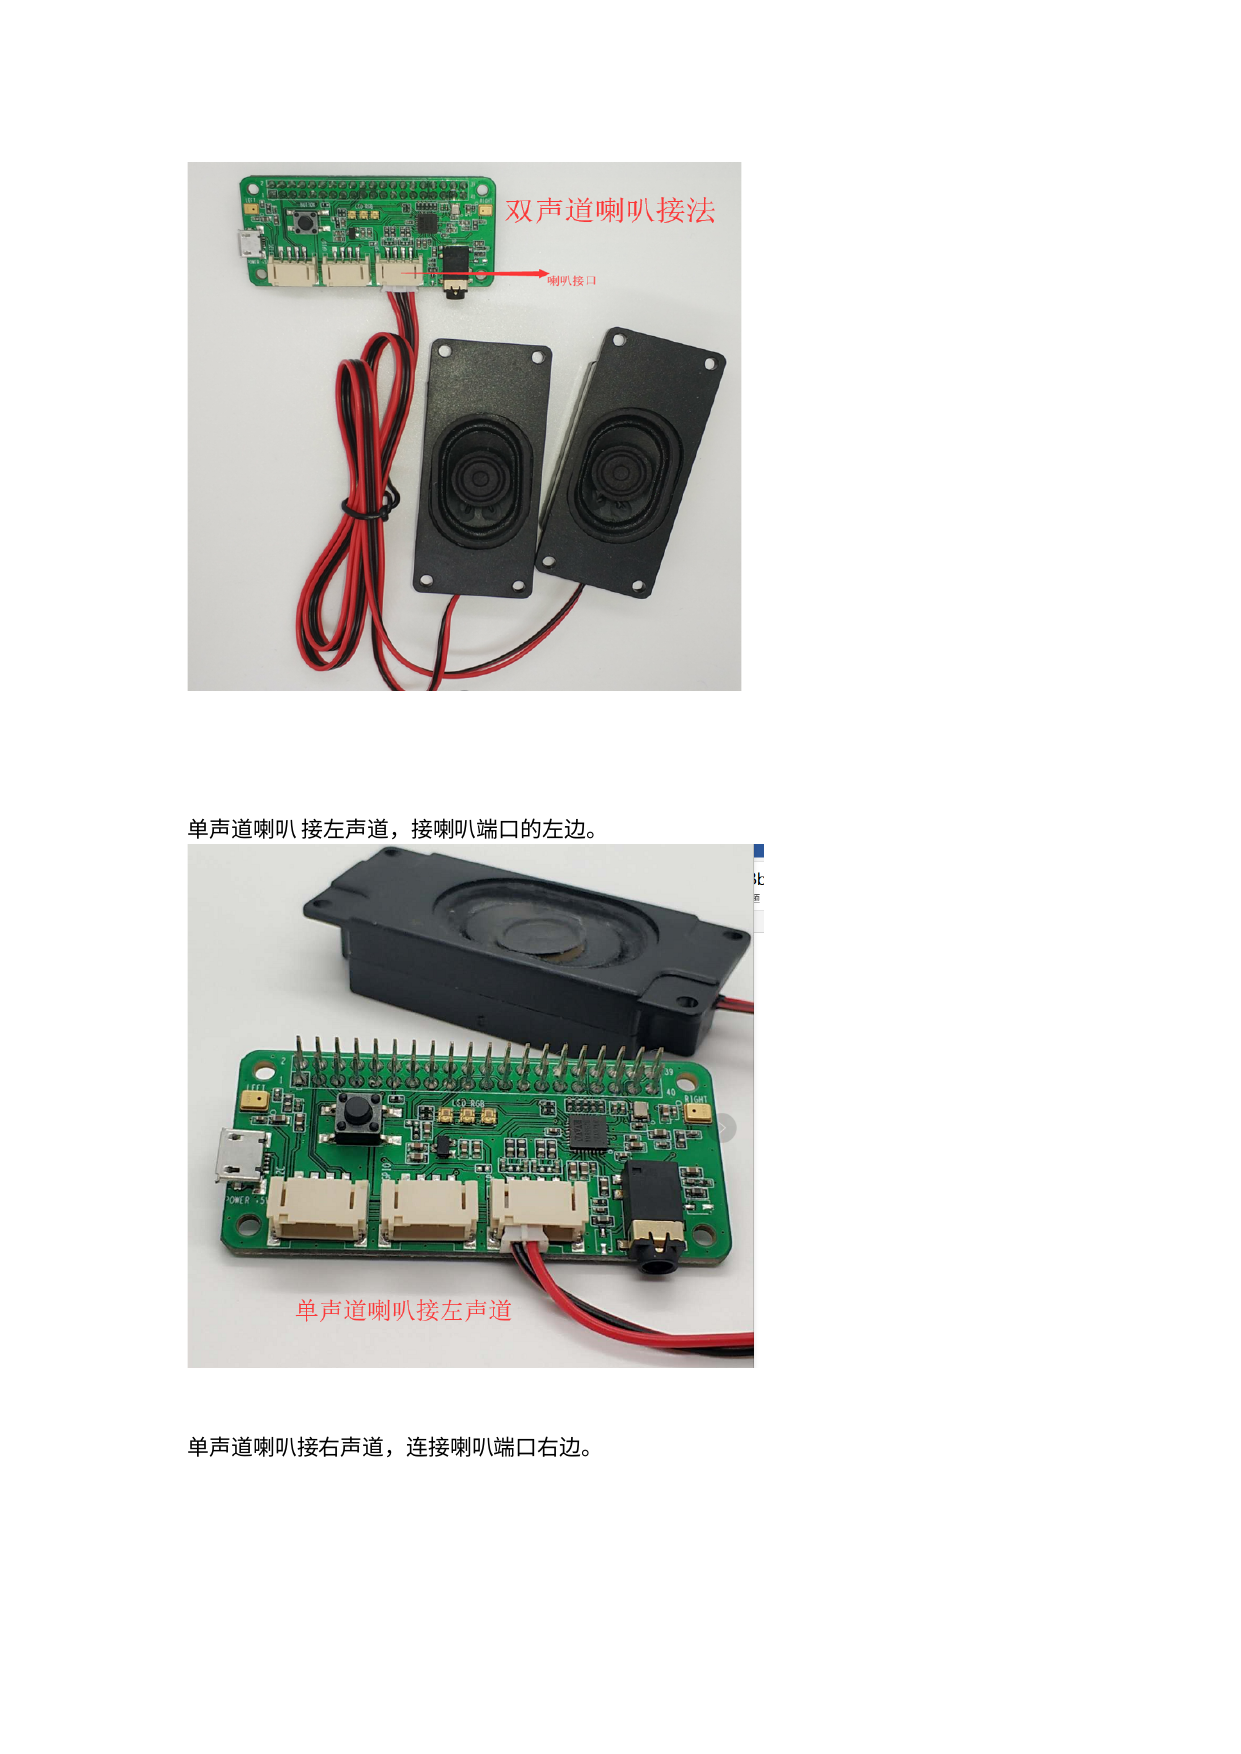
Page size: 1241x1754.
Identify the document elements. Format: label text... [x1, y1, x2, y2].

picture [187, 844, 764, 1368]
picture [187, 162, 742, 691]
text 单声道喇叭接右声道，连接喇叭端口右边。 [187, 1429, 1053, 1462]
text 单声道喇叭 接左声道，接喇叭端口的左边。 [187, 812, 1053, 844]
